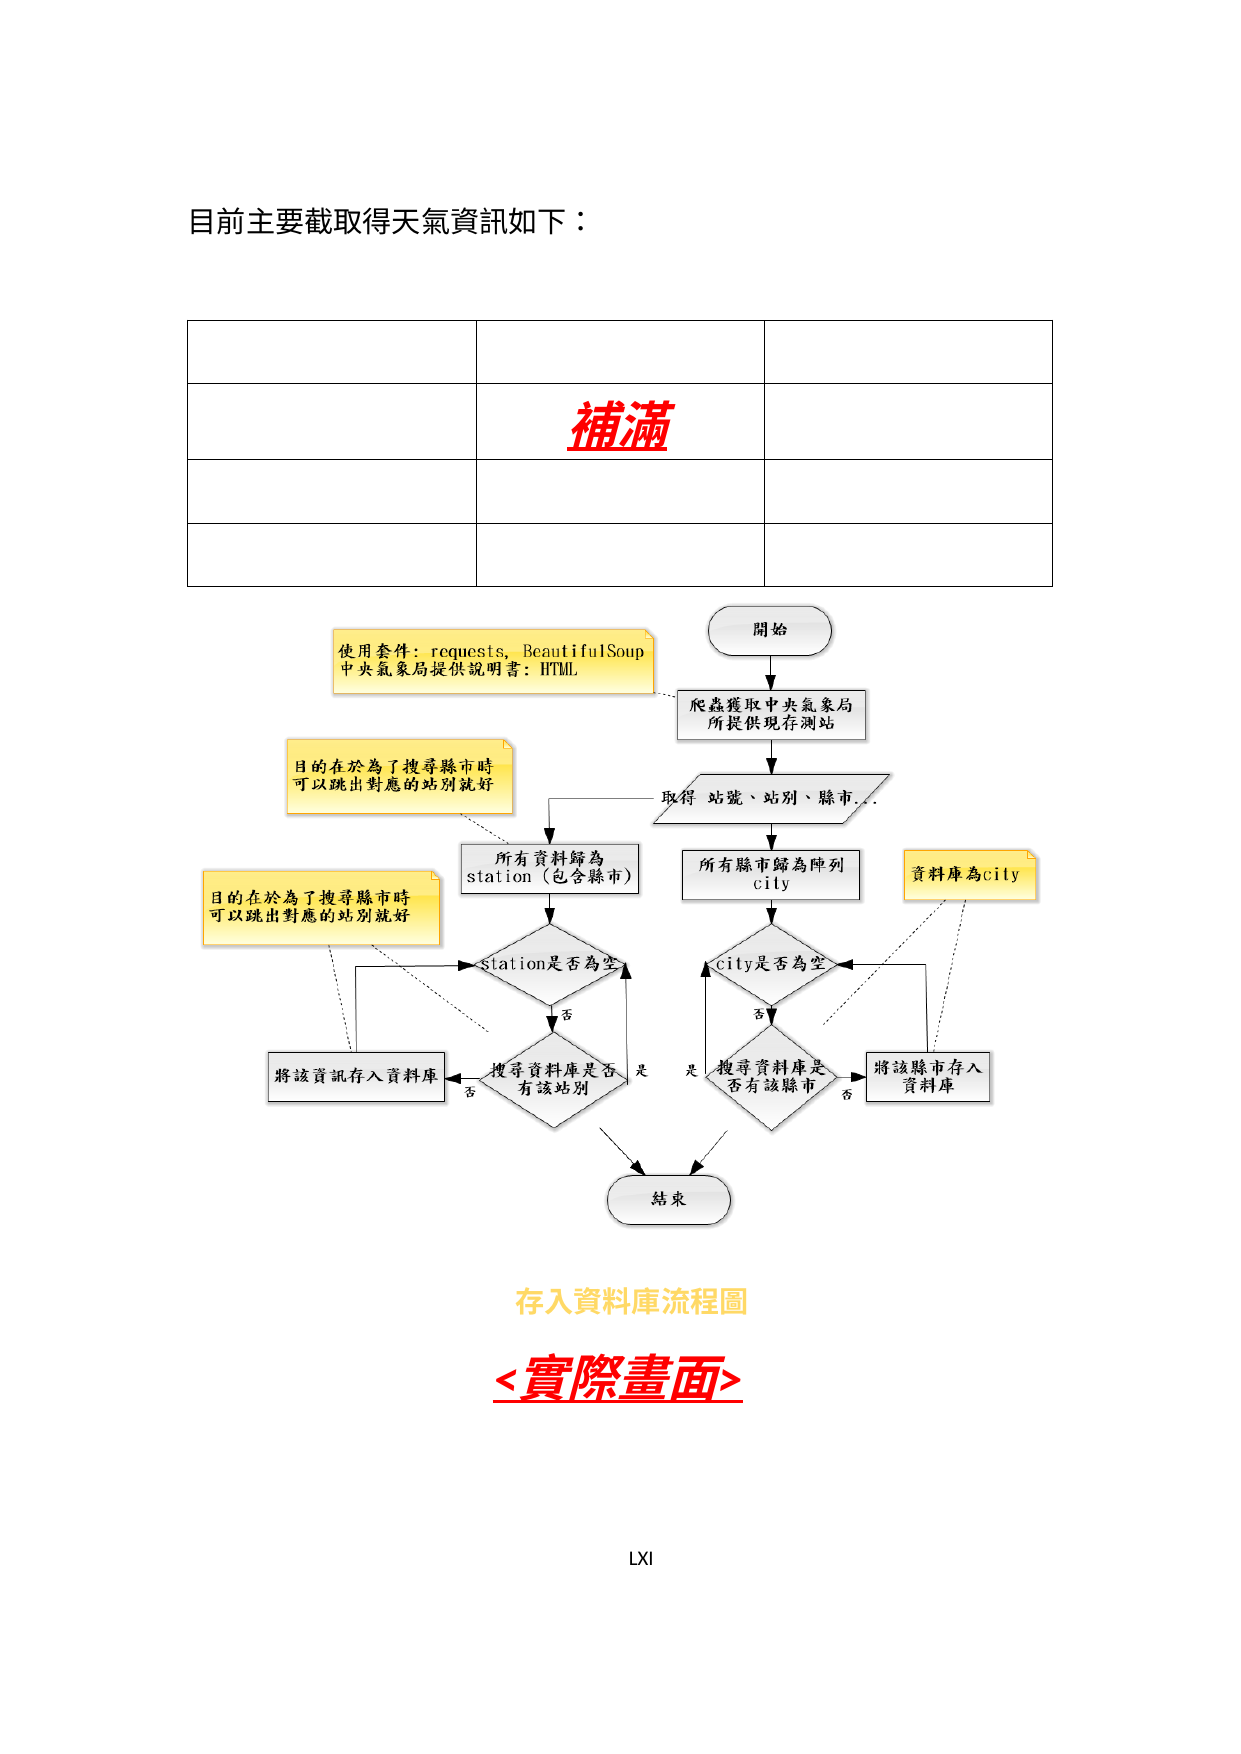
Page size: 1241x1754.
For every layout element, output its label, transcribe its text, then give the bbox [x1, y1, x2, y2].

table_cell [188, 460, 476, 523]
table_header [188, 321, 476, 383]
table_header [477, 321, 764, 383]
table_cell [765, 384, 1052, 459]
table_cell [477, 460, 764, 523]
picture [191, 593, 1049, 1237]
table_cell [477, 524, 764, 586]
table_header [765, 321, 1052, 383]
table_cell 補滿 [477, 384, 764, 459]
text <實際畫面> [187, 1337, 1053, 1412]
table_cell [765, 524, 1052, 586]
table_cell [188, 384, 476, 459]
table_cell [188, 524, 476, 586]
text 目前主要截取得天氣資訊如下： [187, 182, 1053, 257]
table_cell [765, 460, 1052, 523]
